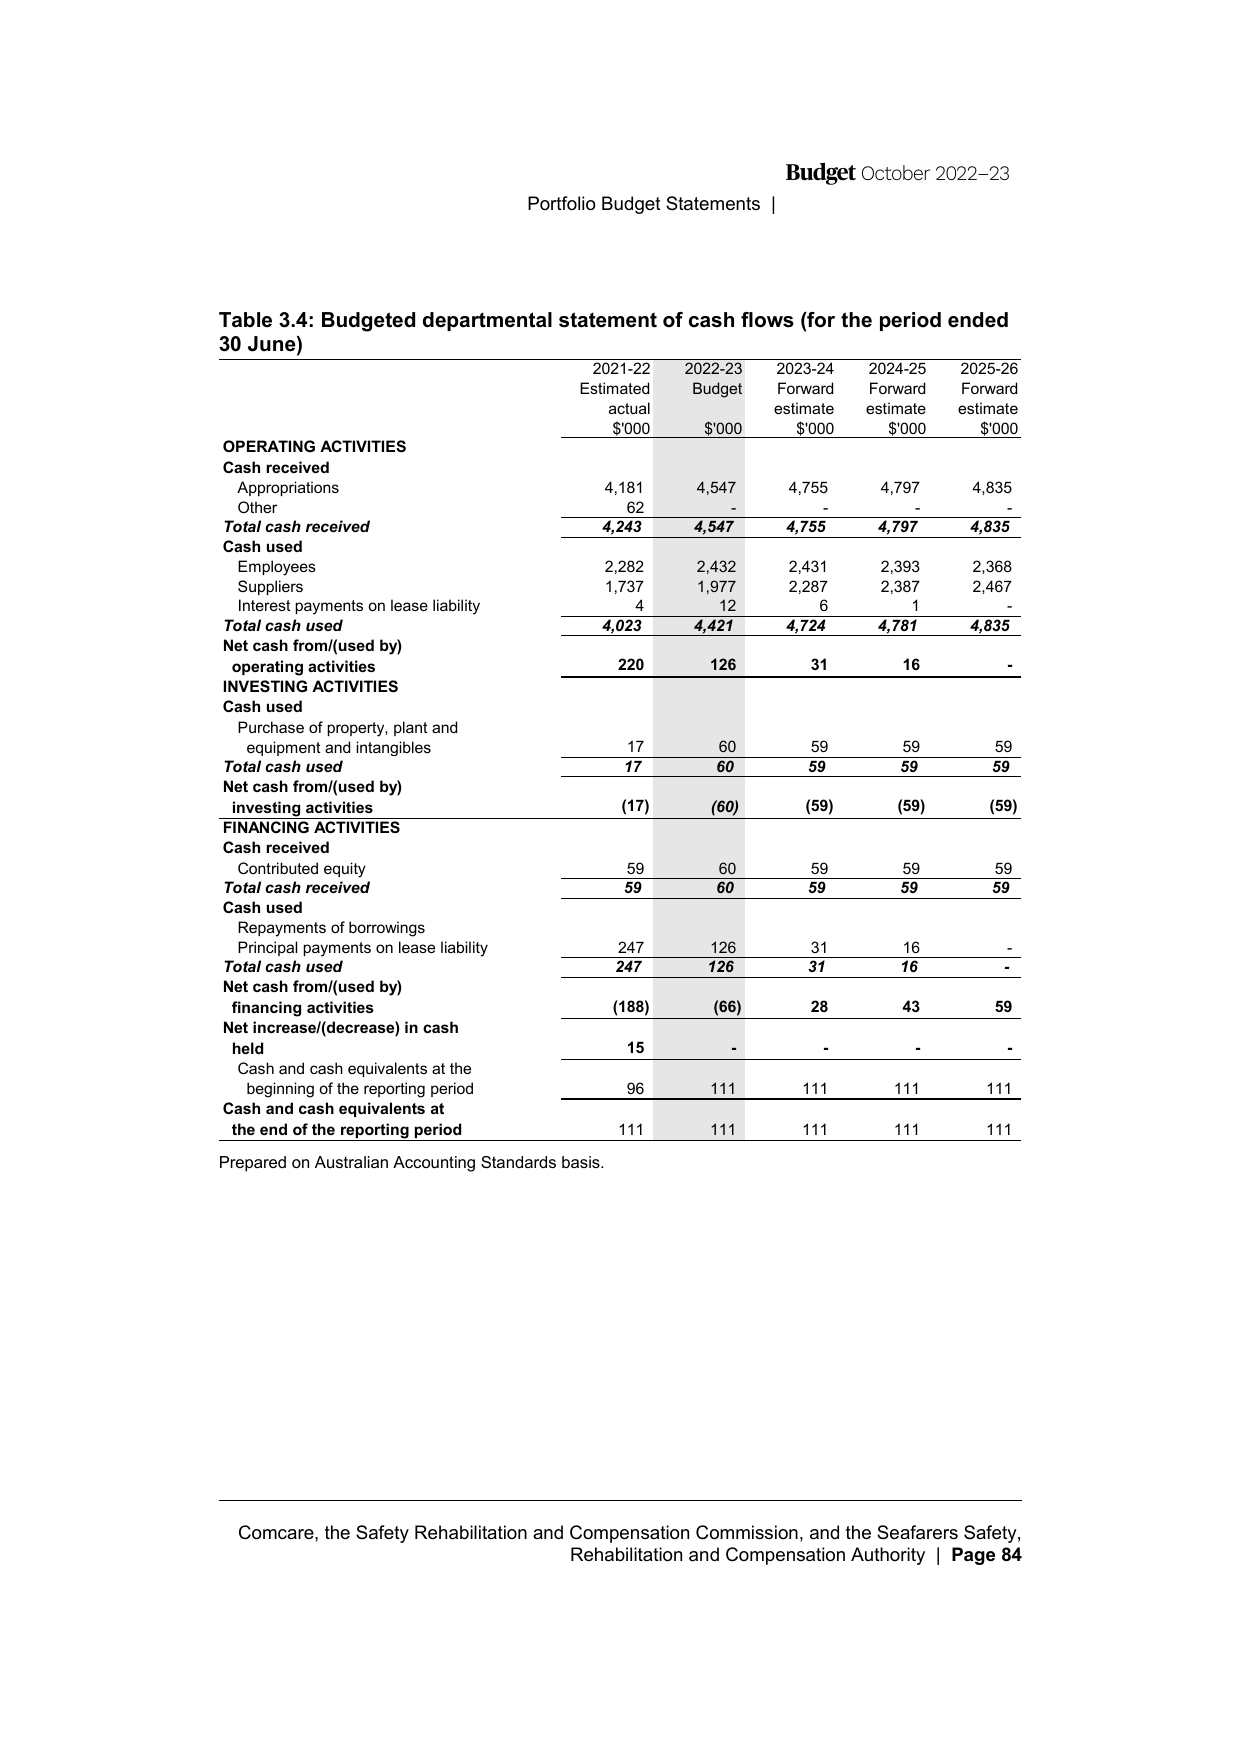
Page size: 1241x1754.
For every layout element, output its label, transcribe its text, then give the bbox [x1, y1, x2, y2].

picture [786, 157, 1009, 186]
subtitle Table 3.4: Budgeted departmental statement of cash flows (for the period ended 30 June) [218, 308, 1022, 356]
text Prepared on Australian Accounting Standards basis. [218, 1153, 1022, 1172]
